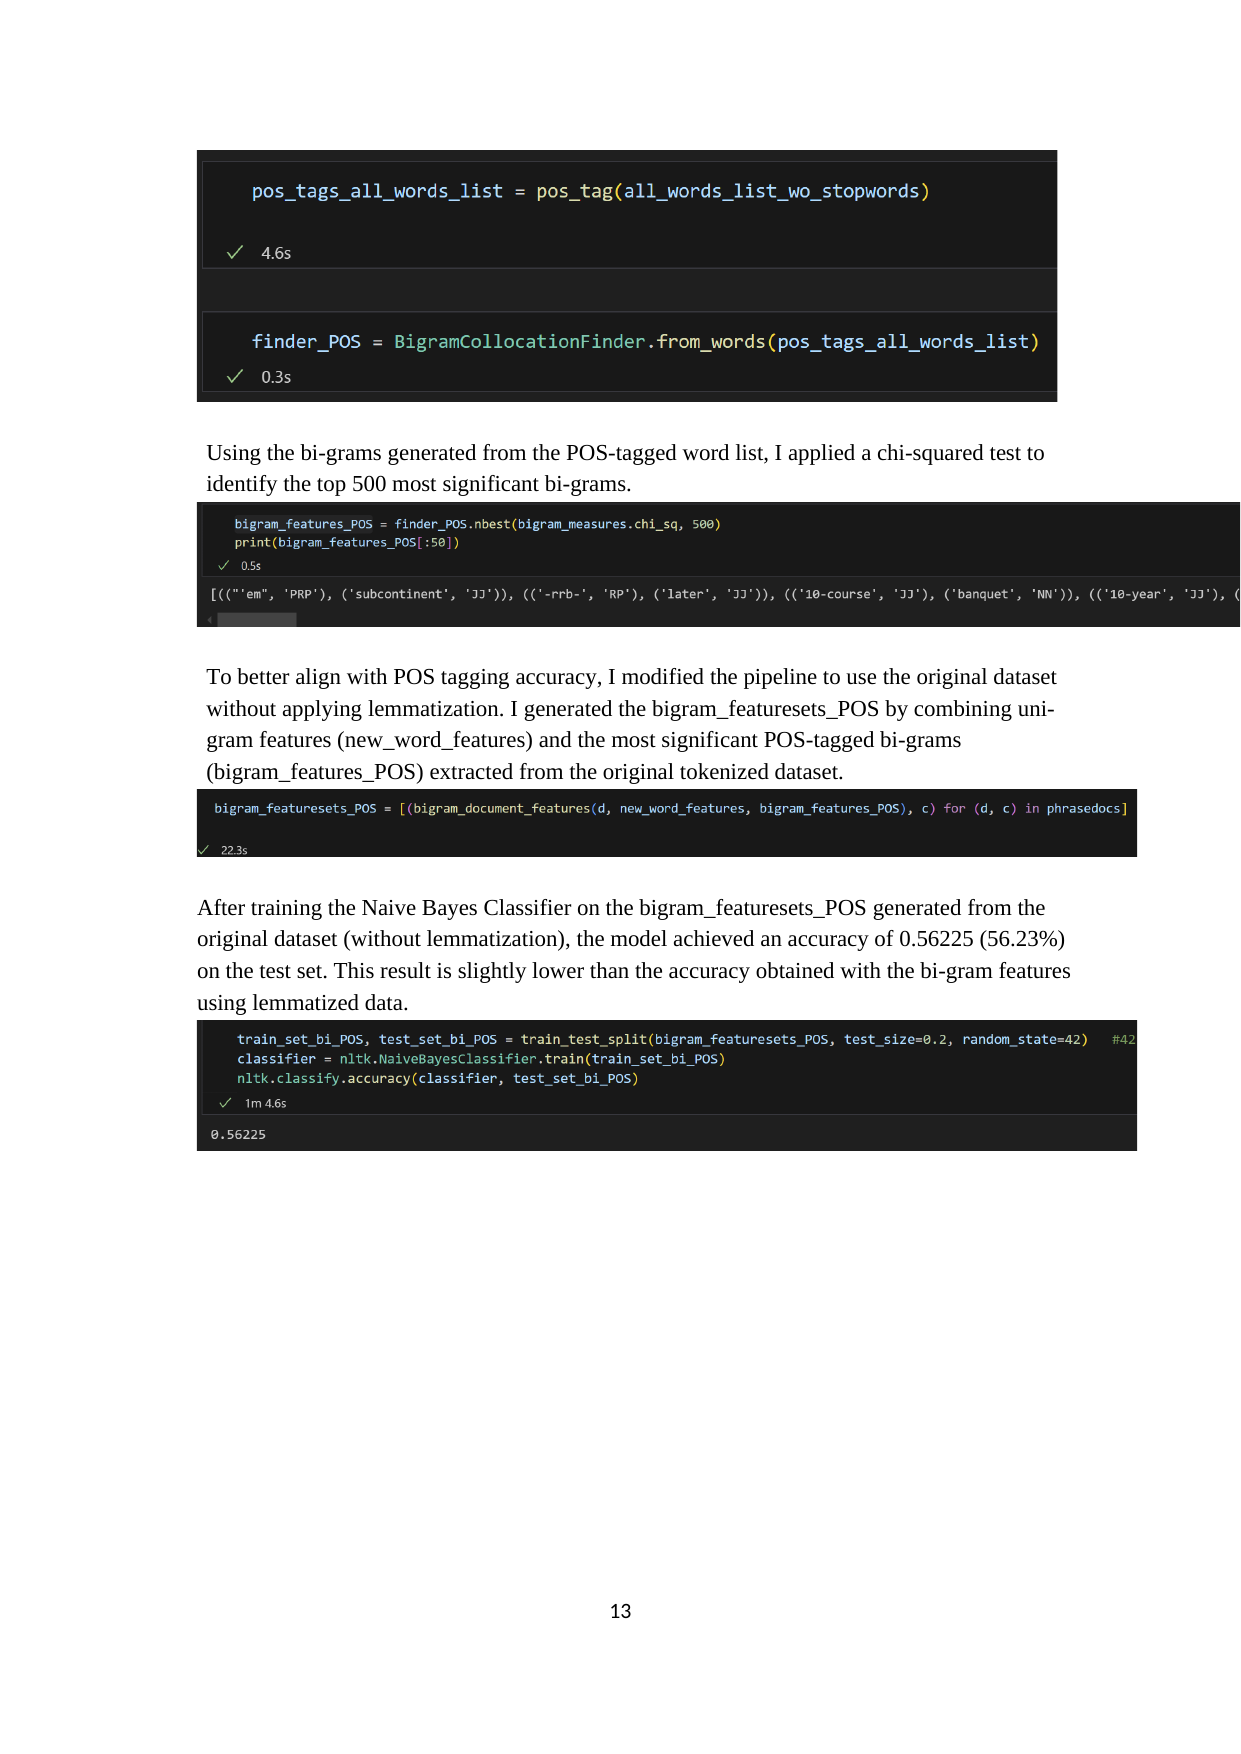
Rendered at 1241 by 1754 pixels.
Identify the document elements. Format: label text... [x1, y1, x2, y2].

picture [196, 789, 1138, 857]
list To better align with POS tagging accuracy, I modified the pipeline to use the original dataset without applying lemmatization. I generated the bigram_featuresets_POS by combining uni-gram features (new_word_features) and the most significant POS-tagged bi-grams (bigram_features_POS) extracted from the original tokenized dataset. [206, 663, 1090, 784]
picture [196, 502, 1241, 627]
list After training the Naive Bayes Classifier on the bigram_featuresets_POS generated from the original dataset (without lemmatization), the model achieved an accuracy of 0.56225 (56.23%) on the test set. This result is slightly lower than the accuracy obtained with the bi-gram features using lemmatized data. [197, 894, 1090, 1020]
picture [196, 1020, 1138, 1151]
picture [196, 150, 1058, 402]
list Using the bi-grams generated from the POS-tagged word list, I applied a chi-squared test to identify the top 500 most significant bi-grams. [206, 439, 1090, 497]
